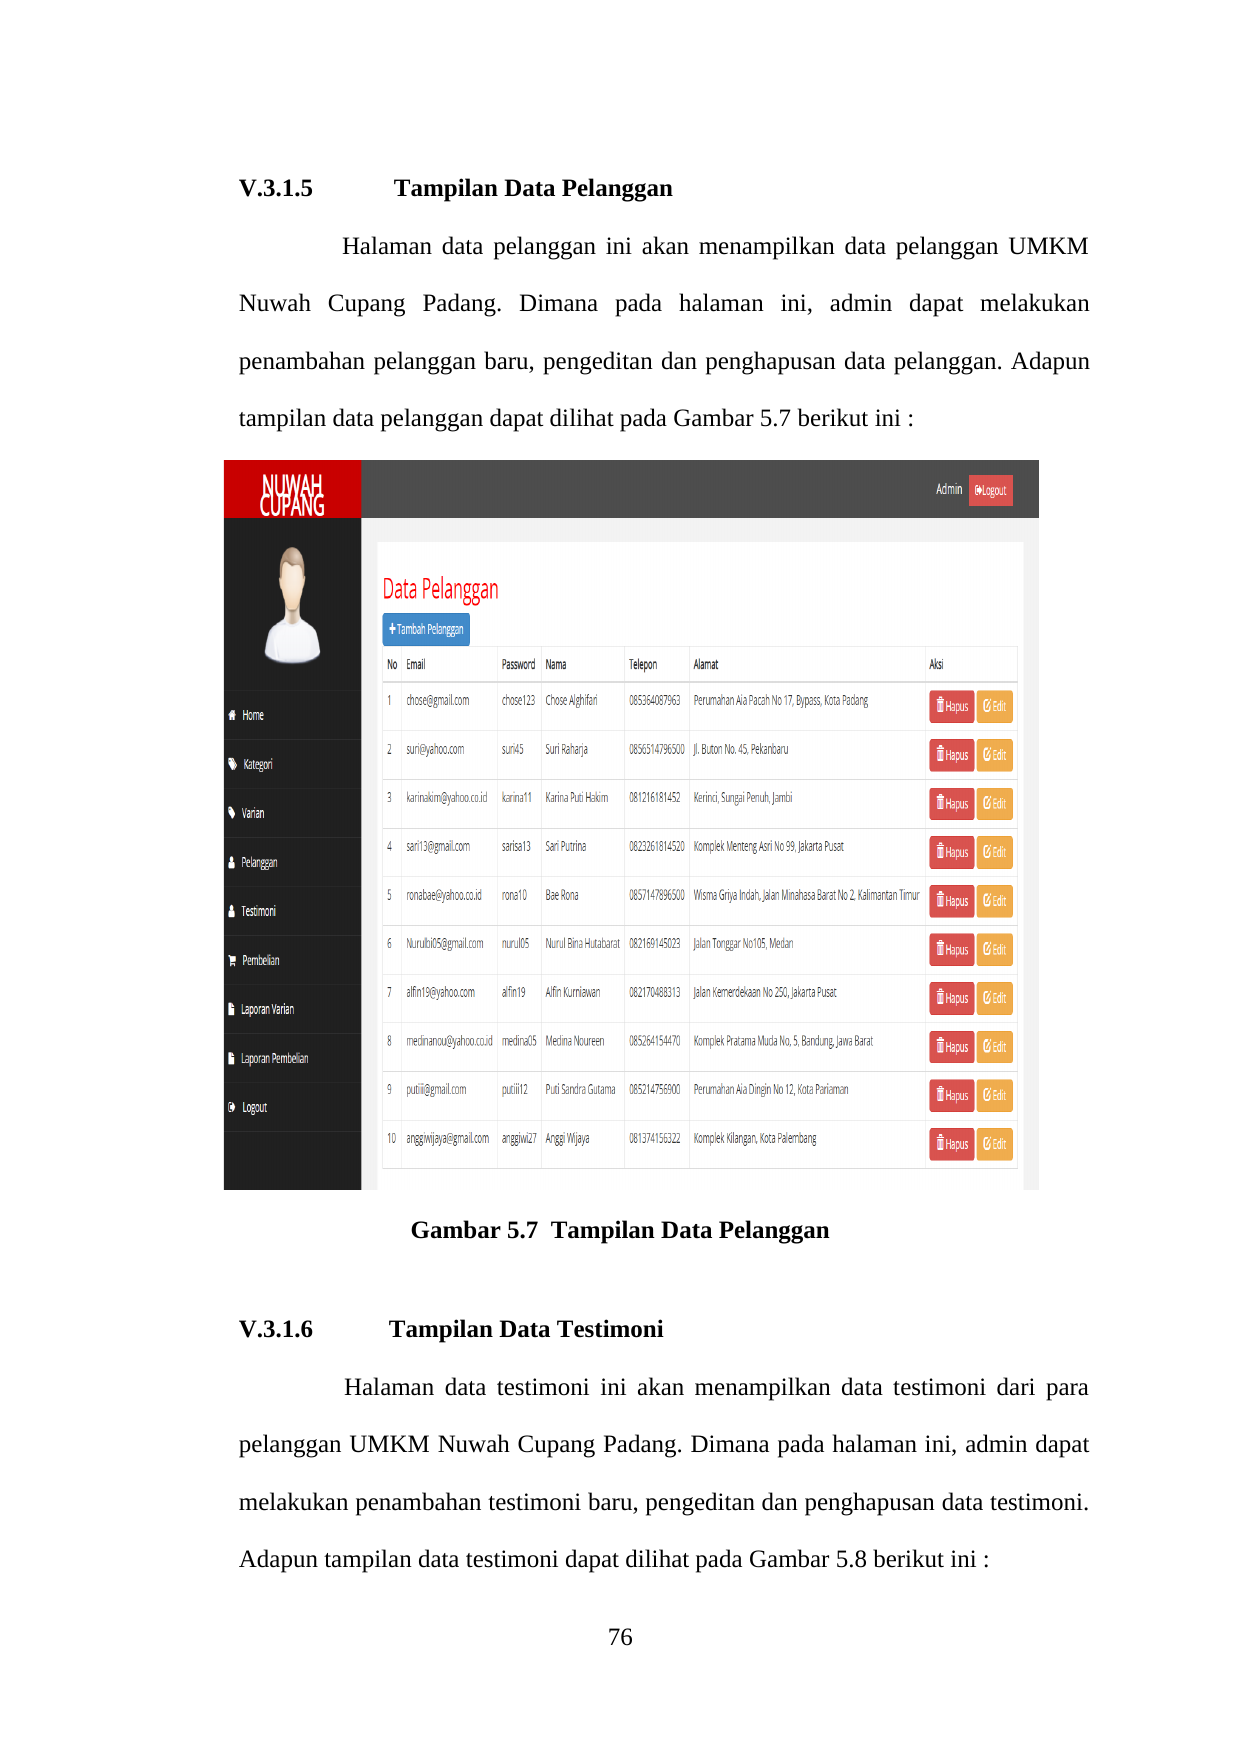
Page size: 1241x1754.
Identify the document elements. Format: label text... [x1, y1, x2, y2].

subtitle Tampilan Data Testimoni [239, 1314, 1090, 1343]
subtitle Tampilan Data Pelanggan [239, 173, 1090, 202]
picture [223, 460, 1039, 1190]
text Halaman data testimoni ini akan menampilkan data testimoni dari para pelanggan UMKM Nuwah Cupang Padang. Dimana pada halaman ini, admin dapat melakukan penambahan testimoni baru, pengeditan dan penghapusan data testimoni. Adapun tampilan data testimoni dapat dilihat pada Gambar 5.8 berikut ini : [239, 1372, 1090, 1573]
text Gambar 5.7 Tampilan Data Pelanggan [150, 1215, 1090, 1244]
text Halaman data pelanggan ini akan menampilkan data pelanggan UMKM Nuwah Cupang Padang. Dimana pada halaman ini, admin dapat melakukan penambahan pelanggan baru, pengeditan dan penghapusan data pelanggan. Adapun tampilan data pelanggan dapat dilihat pada Gambar 5.7 berikut ini : [239, 231, 1090, 432]
